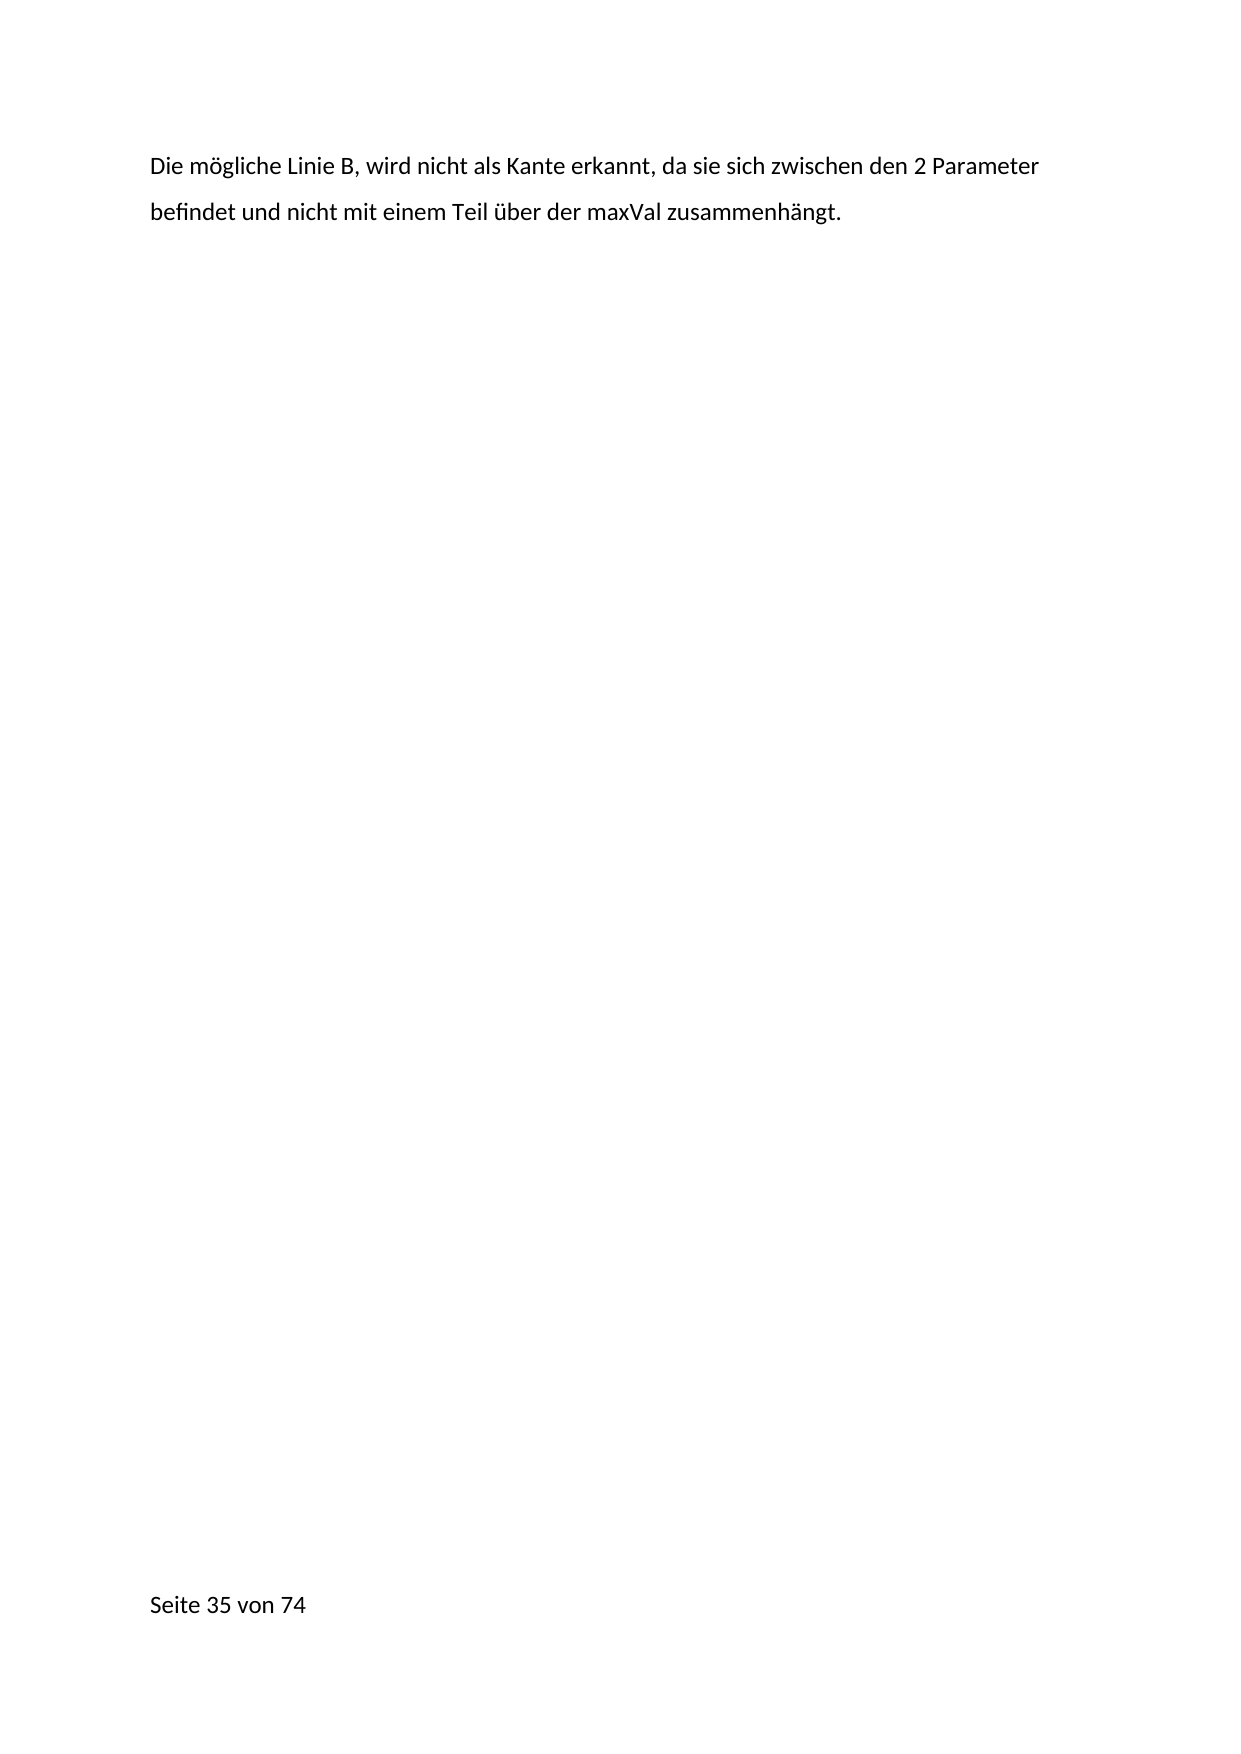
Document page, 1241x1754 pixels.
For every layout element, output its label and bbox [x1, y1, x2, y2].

text [150, 150, 1090, 226]
